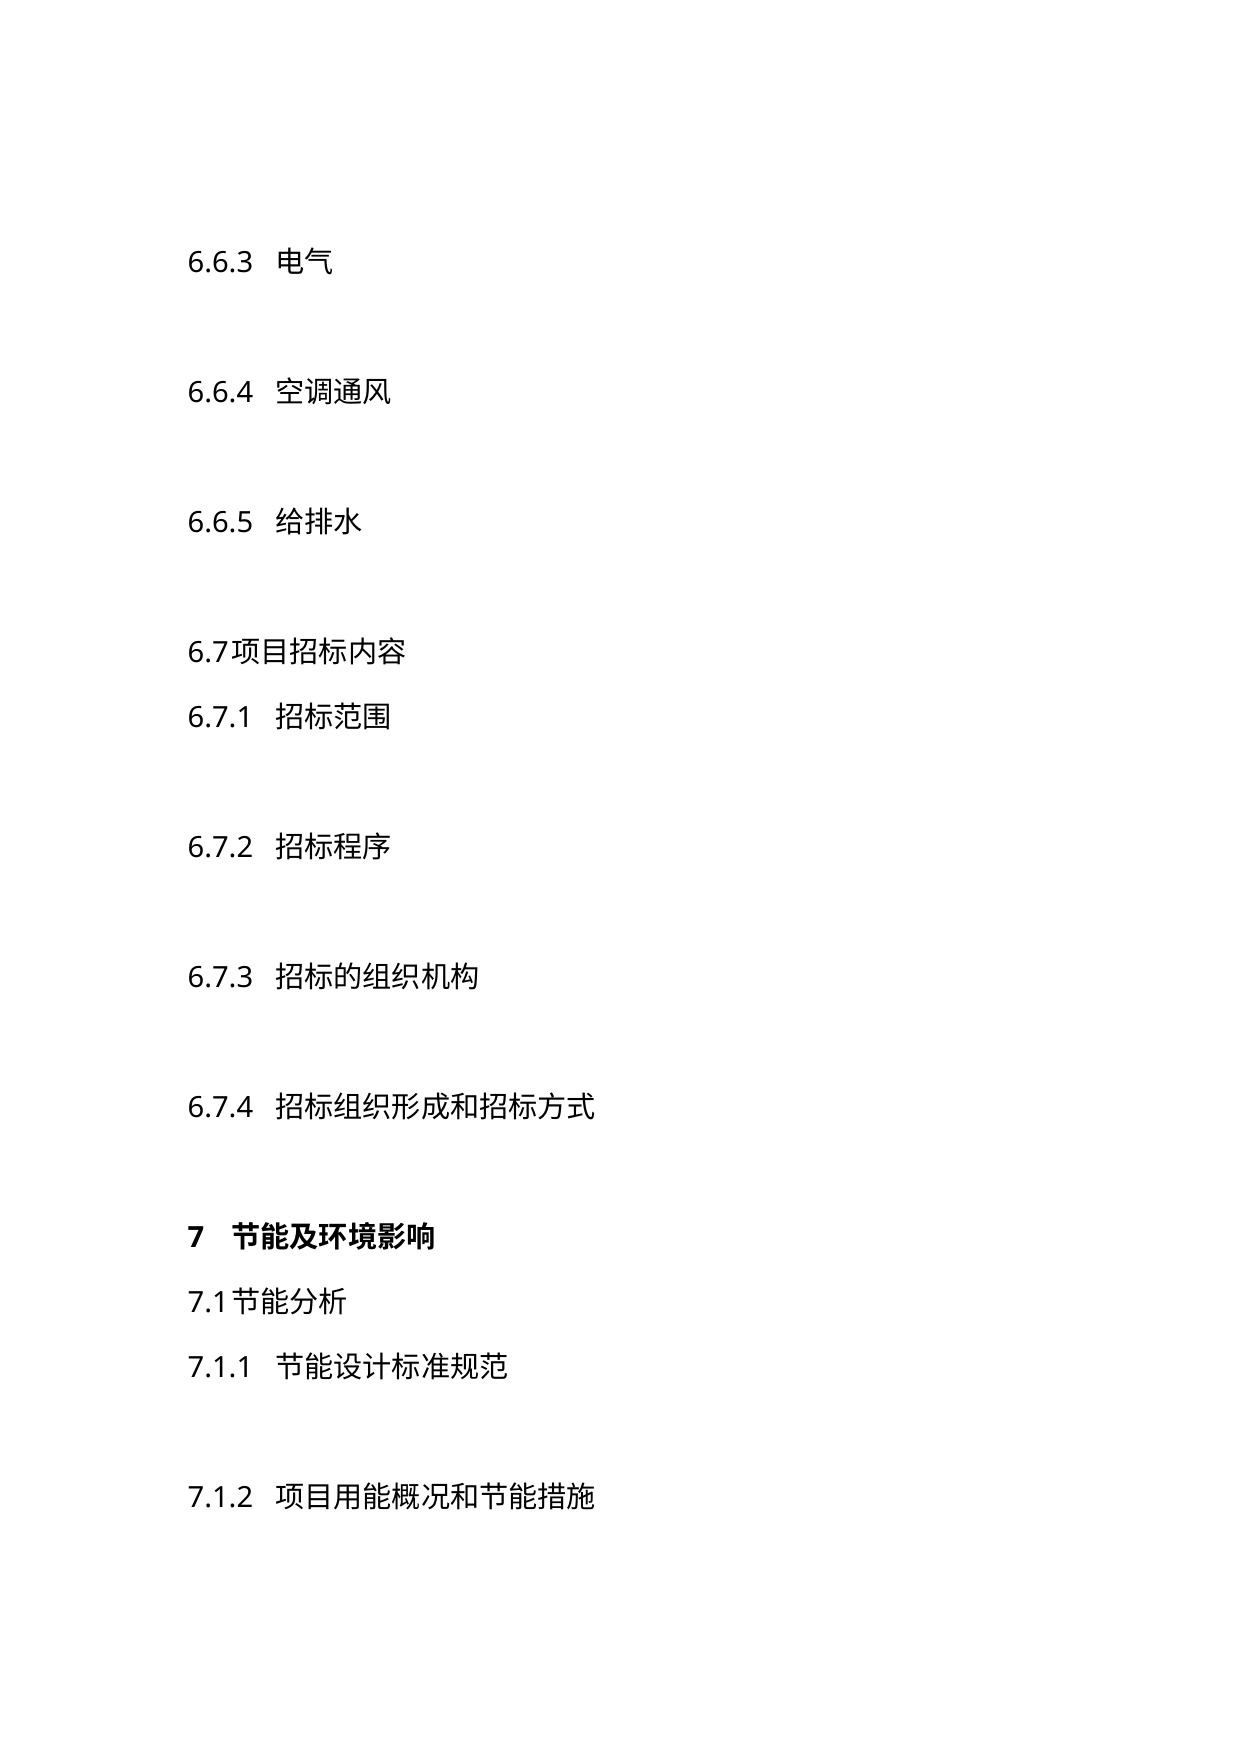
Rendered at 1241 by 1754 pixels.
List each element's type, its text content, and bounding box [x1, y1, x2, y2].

text 6.7.3 招标的组织机构 [187, 942, 1053, 1007]
text 7 节能及环境影响 [187, 1202, 1053, 1267]
text 6.7 项目招标内容 [187, 617, 1053, 682]
text 7.1.2 项目用能概况和节能措施 [187, 1462, 1053, 1527]
text 6.6.4 空调通风 [187, 357, 1053, 422]
text 6.6.3 电气 [187, 227, 1053, 292]
text 6.7.4 招标组织形成和招标方式 [187, 1072, 1053, 1137]
text 6.6.5 给排水 [187, 487, 1053, 552]
text 7.1.1 节能设计标准规范 [187, 1332, 1053, 1397]
text 6.7.1 招标范围 [187, 682, 1053, 747]
text 7.1 节能分析 [187, 1267, 1053, 1332]
text 6.7.2 招标程序 [187, 812, 1053, 877]
